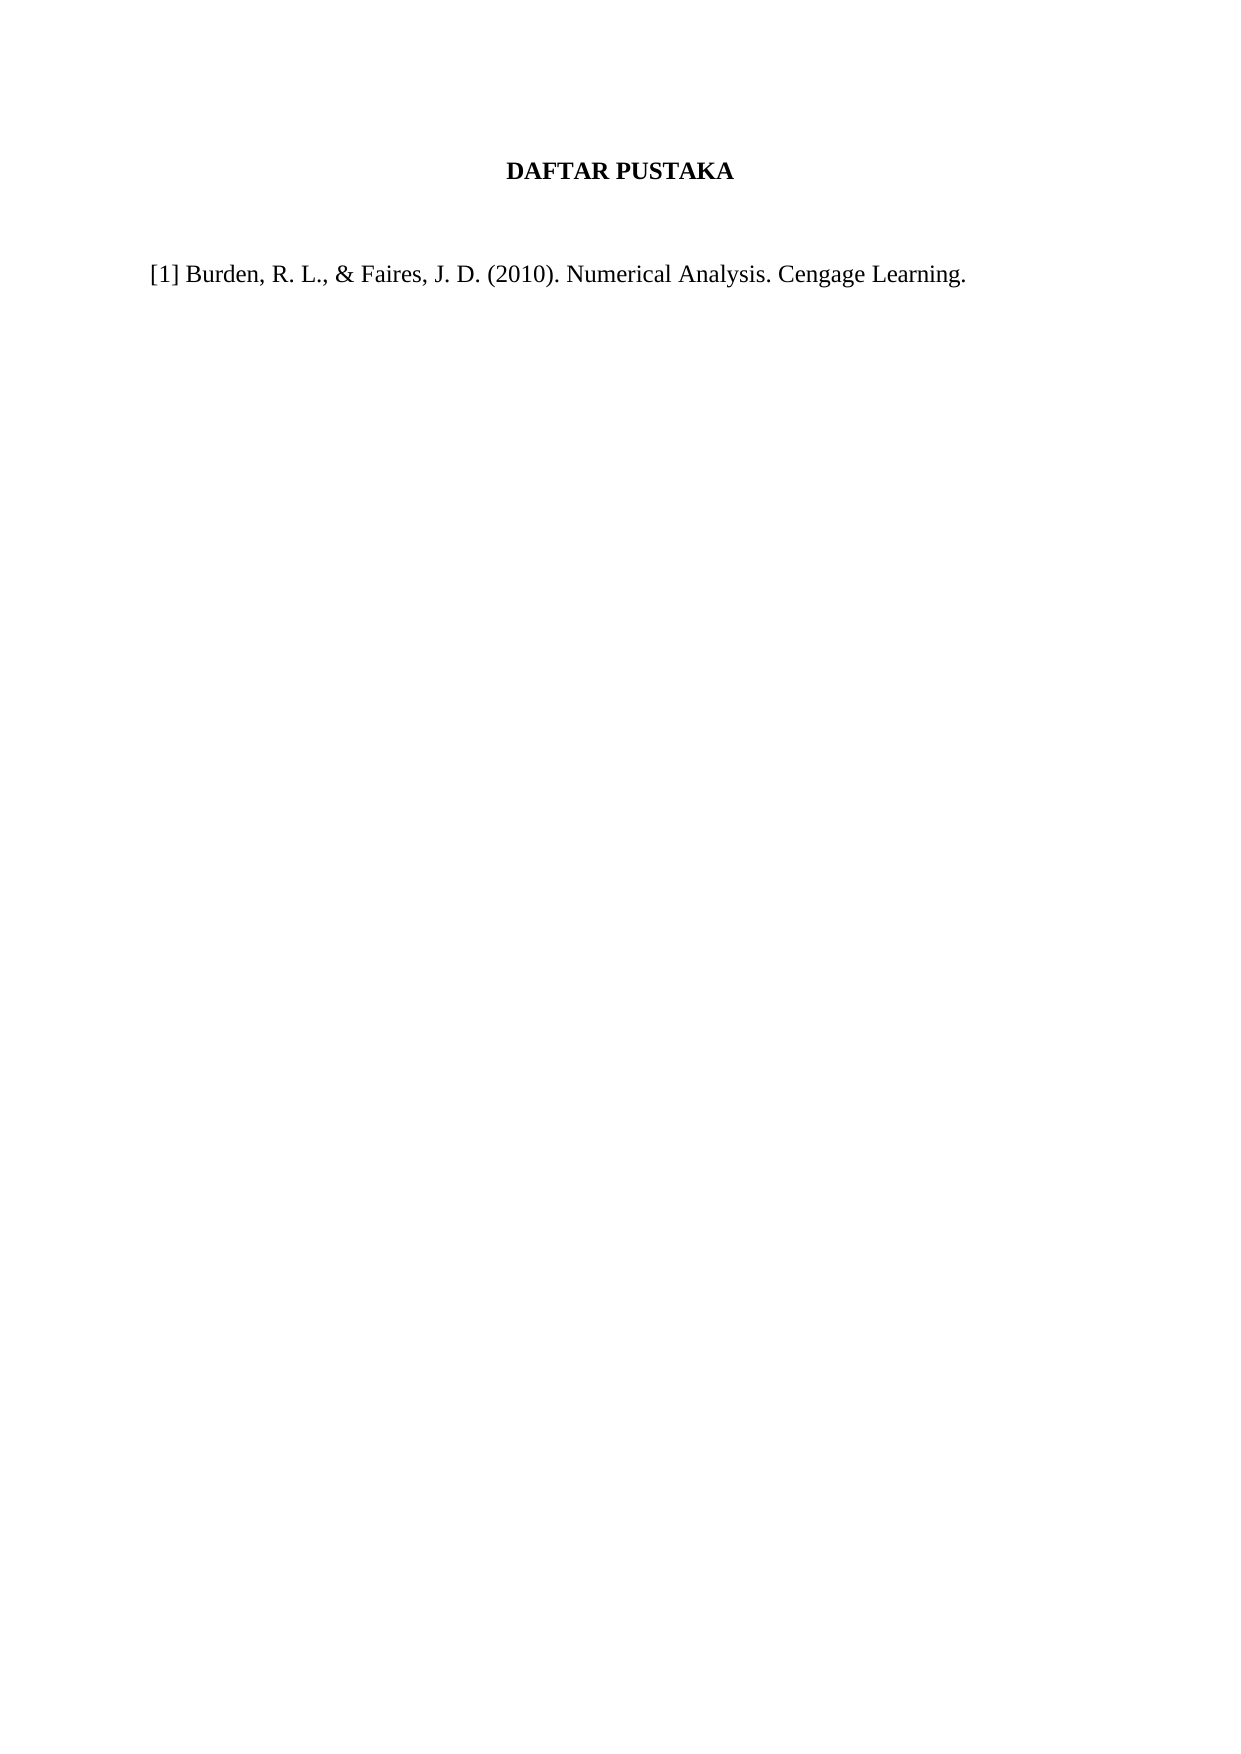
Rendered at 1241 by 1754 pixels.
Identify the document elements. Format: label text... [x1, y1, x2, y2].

text DAFTAR PUSTAKA [150, 156, 1090, 185]
text [1] Burden, R. L., & Faires, J. D. (2010). Numerical Analysis. Cengage Learning. [150, 259, 1090, 288]
